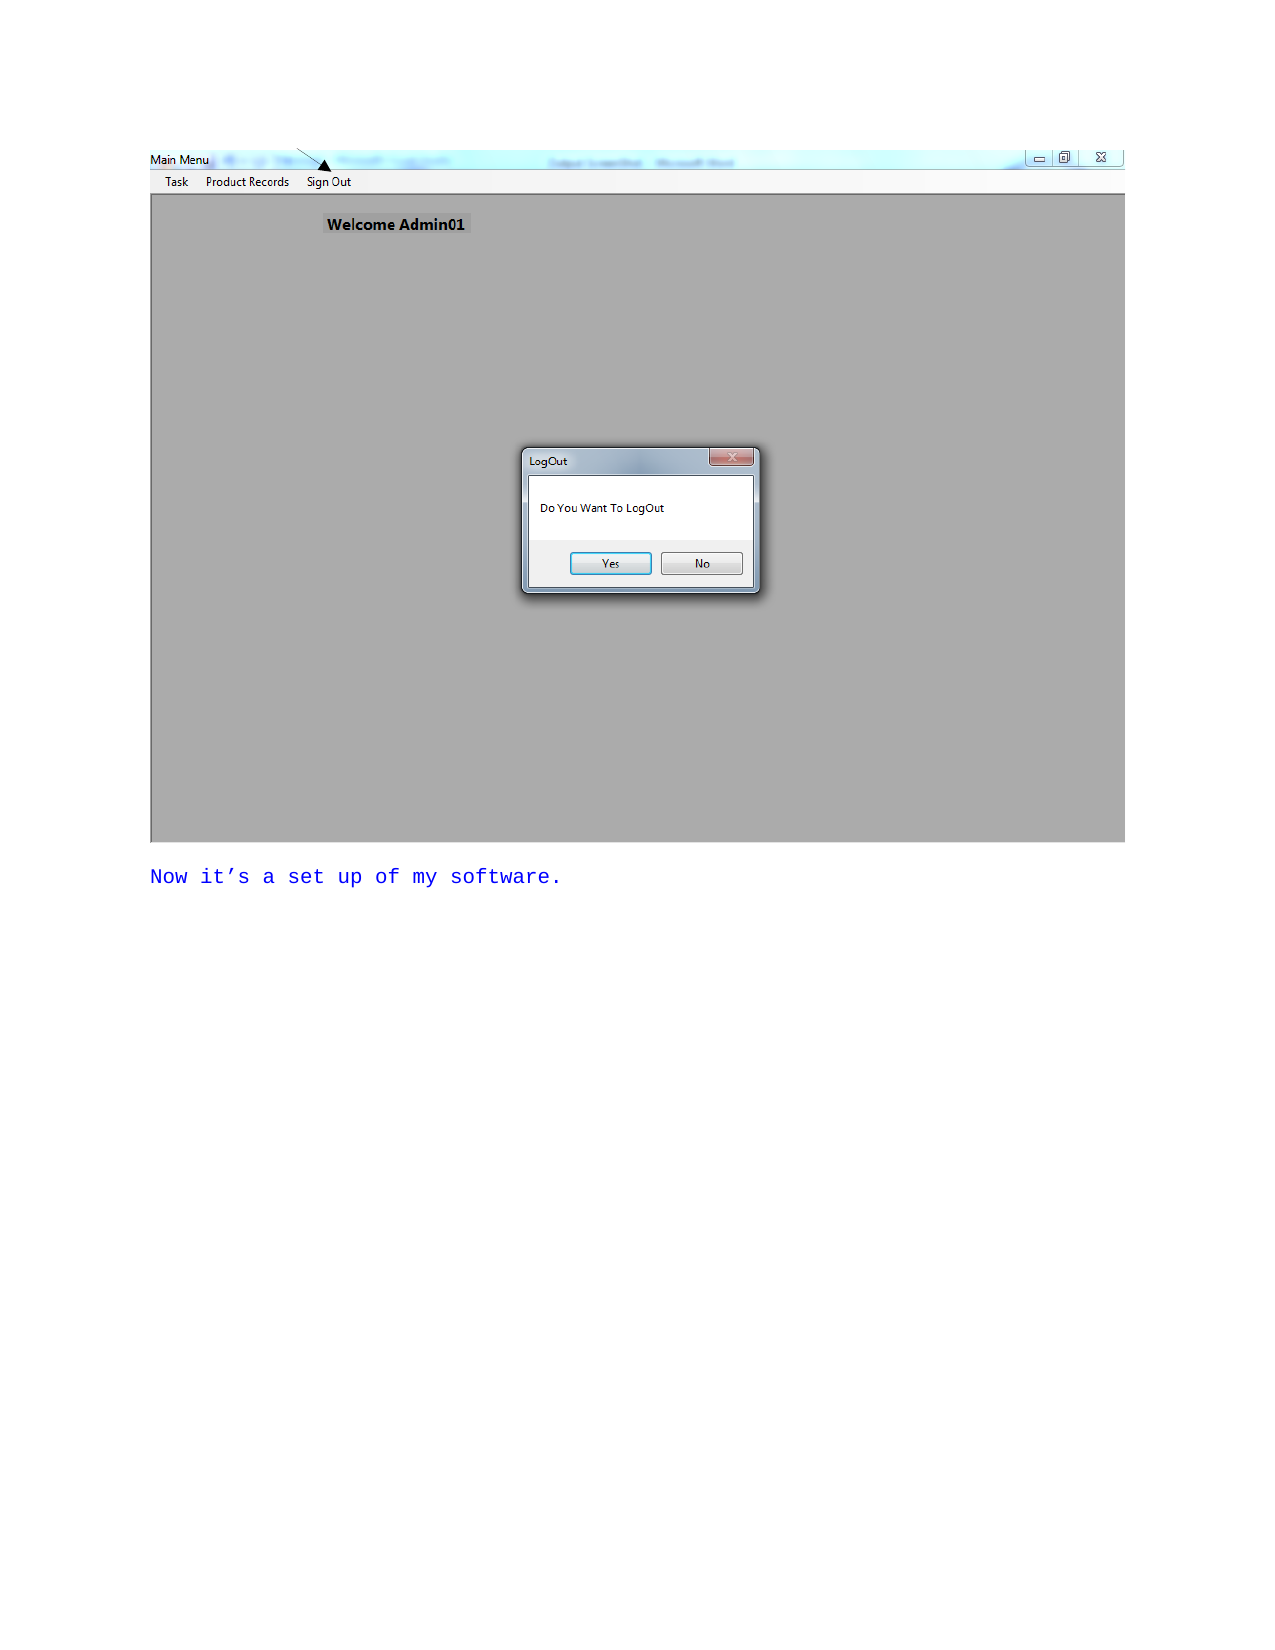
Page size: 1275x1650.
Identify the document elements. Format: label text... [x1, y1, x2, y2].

picture [150, 150, 1125, 843]
text Now it’s a set up of my software. [150, 866, 1125, 889]
